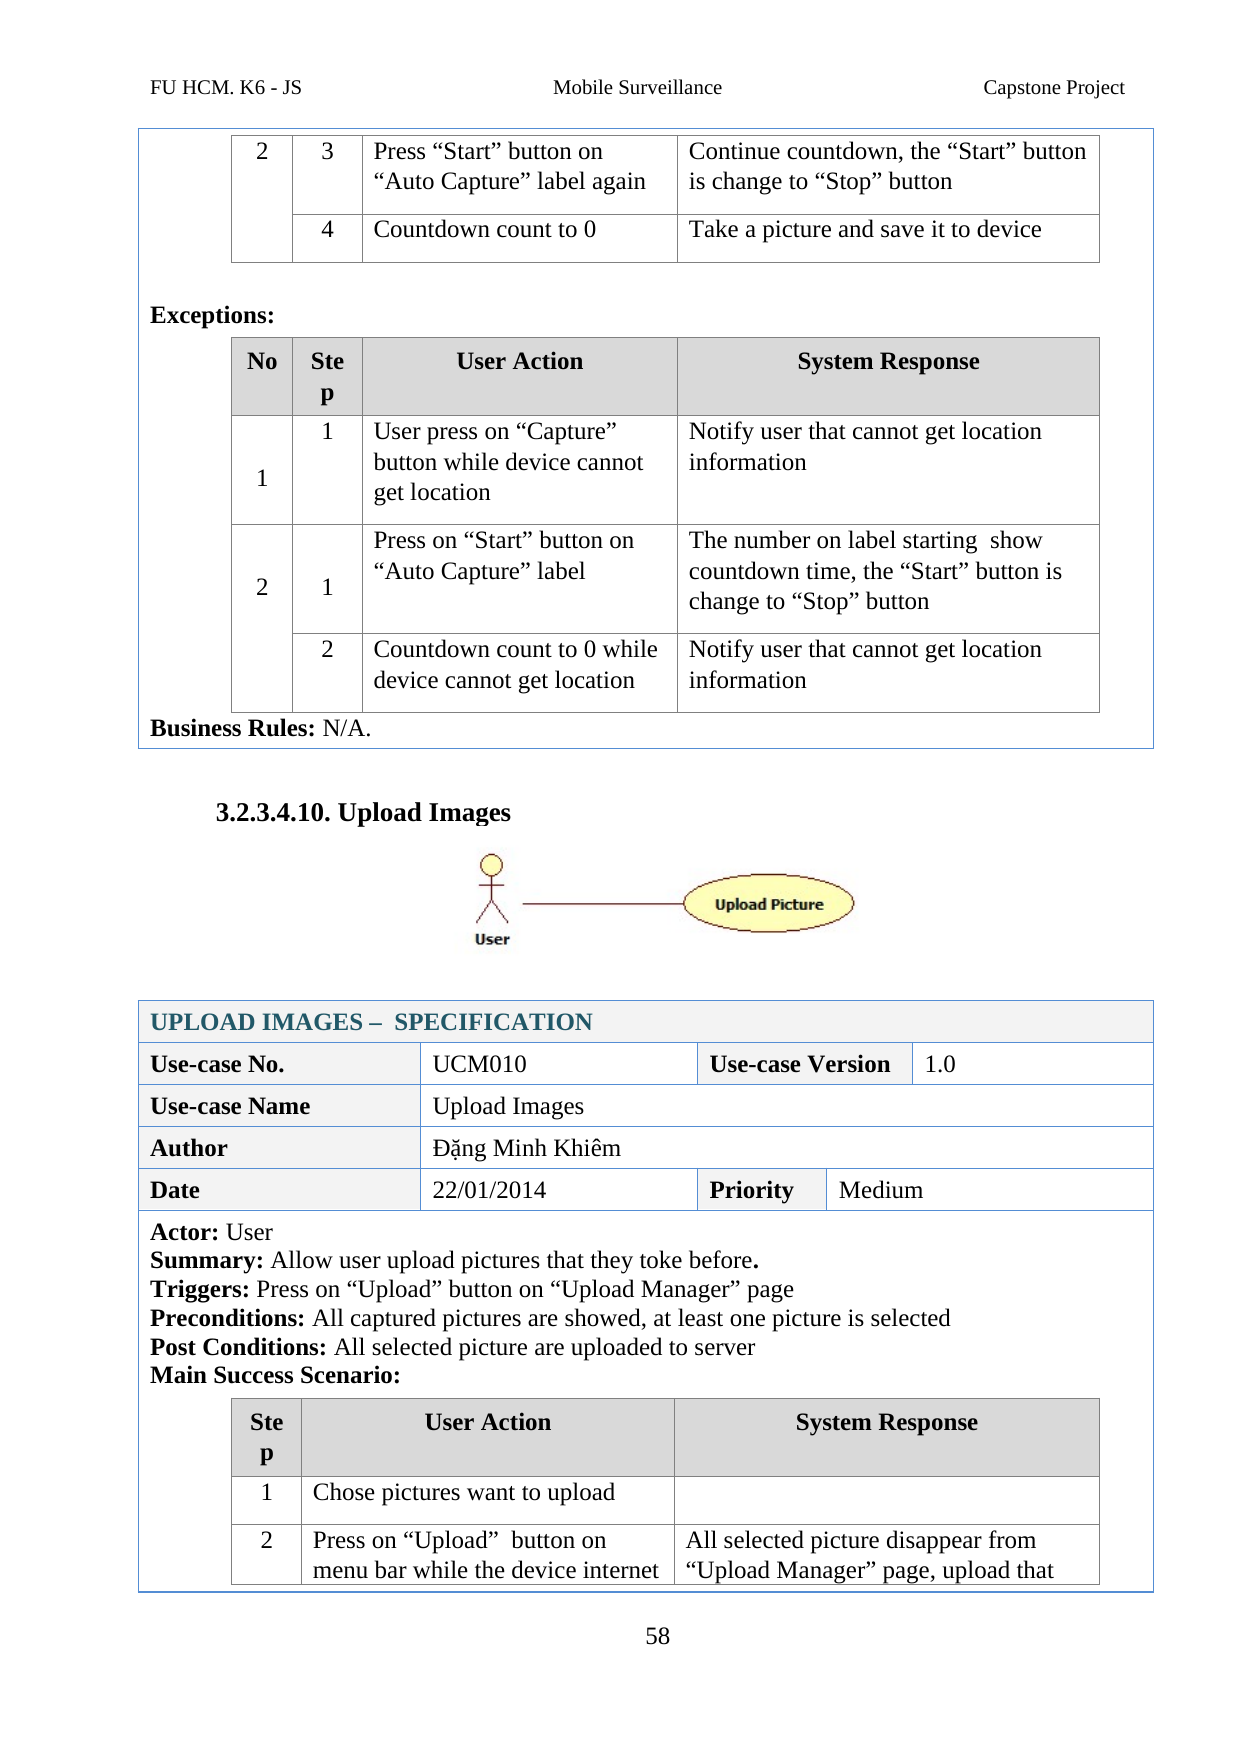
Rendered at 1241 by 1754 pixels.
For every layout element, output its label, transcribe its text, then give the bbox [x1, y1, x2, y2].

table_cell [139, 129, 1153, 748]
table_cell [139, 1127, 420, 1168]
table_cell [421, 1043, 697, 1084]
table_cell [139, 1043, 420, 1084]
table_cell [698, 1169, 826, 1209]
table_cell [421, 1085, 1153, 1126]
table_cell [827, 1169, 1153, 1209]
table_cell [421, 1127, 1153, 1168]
picture [434, 826, 881, 982]
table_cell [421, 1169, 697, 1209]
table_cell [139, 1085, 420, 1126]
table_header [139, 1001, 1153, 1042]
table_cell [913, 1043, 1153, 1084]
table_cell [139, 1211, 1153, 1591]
subtitle Upload Images [216, 796, 1165, 827]
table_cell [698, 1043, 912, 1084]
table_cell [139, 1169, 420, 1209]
